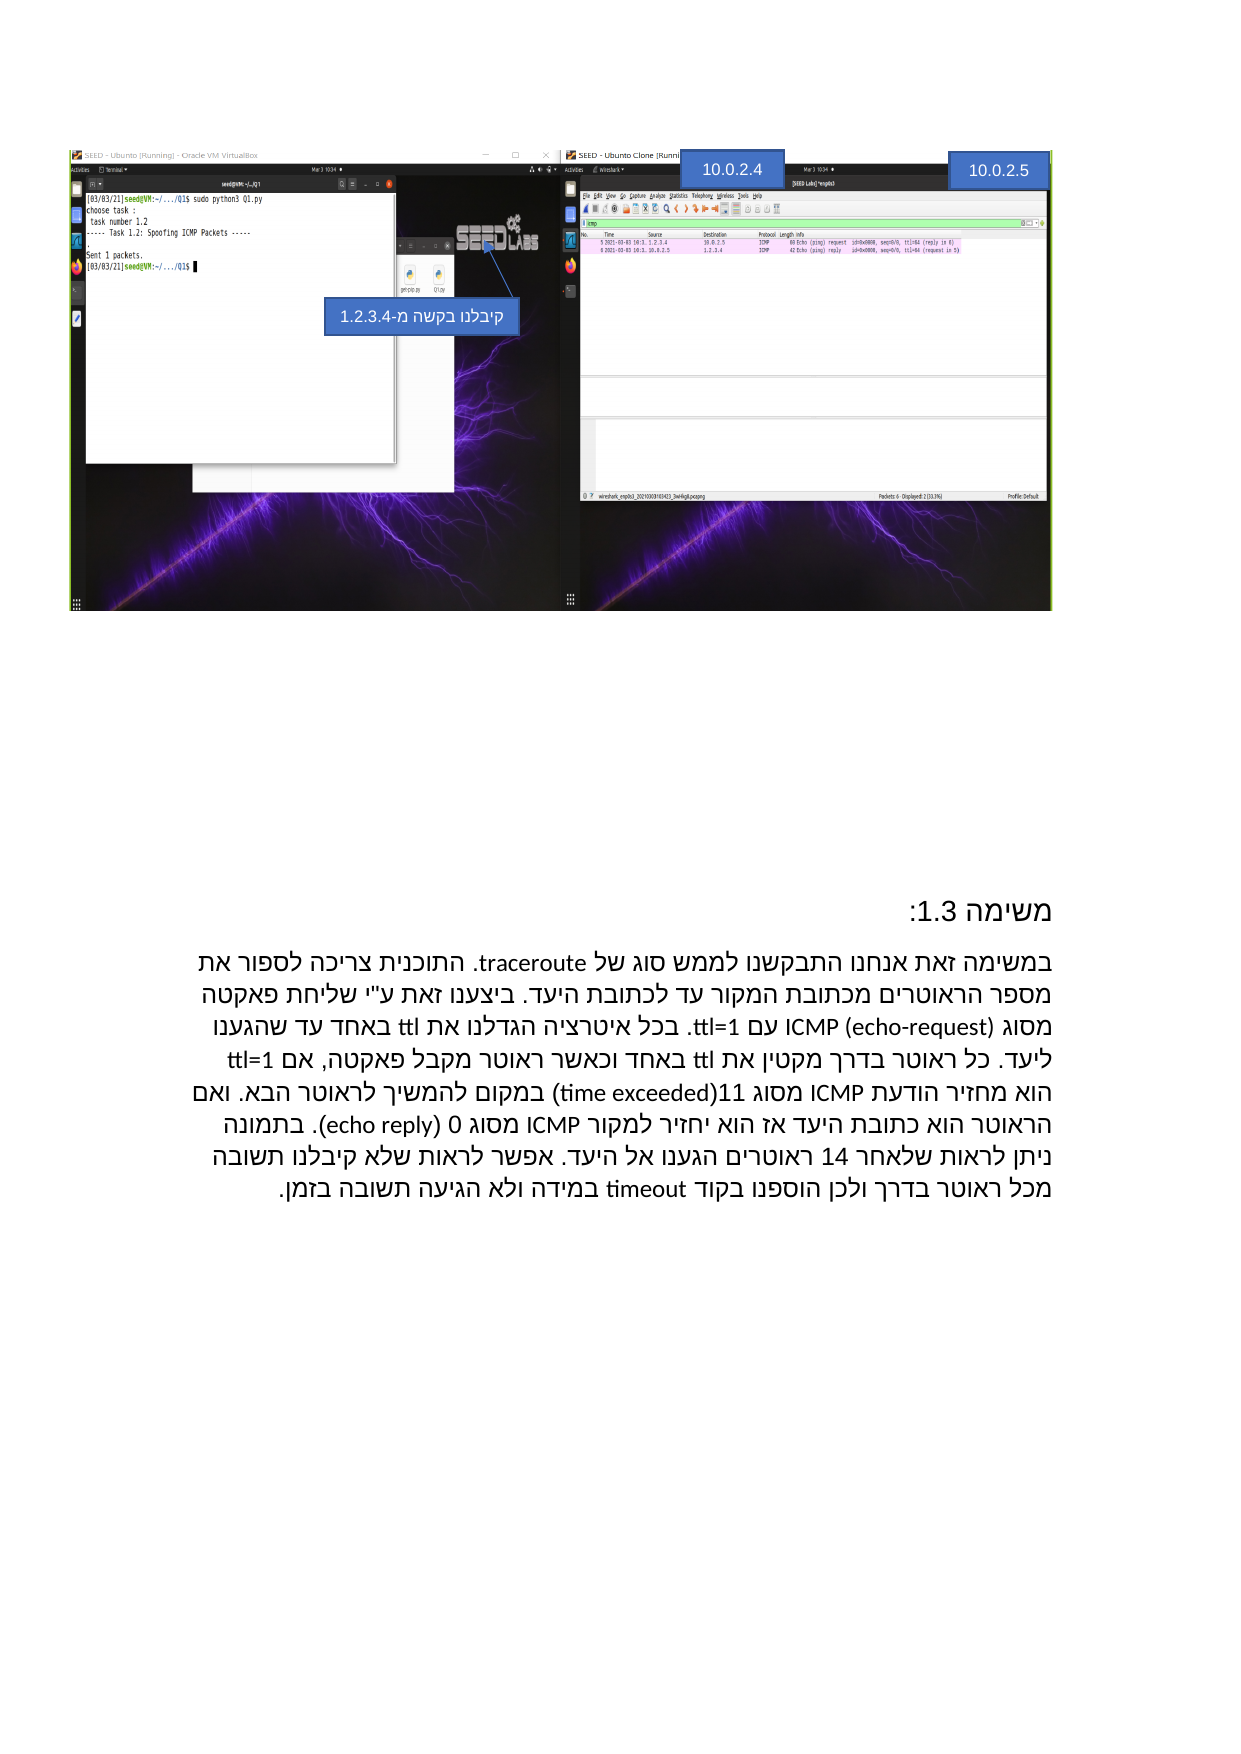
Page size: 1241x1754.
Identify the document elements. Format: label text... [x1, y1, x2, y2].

picture [69, 150, 1053, 611]
text משימה 1.3: [187, 894, 1053, 928]
text במשימה זאת אנחנו התבקשנו לממש סוג של traceroute. התוכנית צריכה לספור את מספר הראוטרים מכתובת המקור עד לכתובת היעד. ביצענו זאת ע"י שליחת פאקטה מסוג ICMP (echo-request) עם ttl=1. בכל איטרציה הגדלנו את ttl באחד עד שהגענו ליעד. כל ראוטר בדרך מקטין את ttl באחד וכאשר ראוטר מקבל פאקטה, אם ttl=1 הוא מחזיר הודעת ICMP מסוג 11(time exceeded) במקום להמשיך לראוטר הבא. ואם הראוטר הוא כתובת היעד אז הוא יחזיר למקור ICMP מסוג 0 (echo reply). בתמונה ניתן לראות שלאחר 14 ראוטרים הגענו אל היעד. אפשר לראות שלא קיבלנו תשובה מכל ראוטר בדרך ולכן הוספנו בקוד timeout במידה ולא הגיעה תשובה בזמן. [187, 947, 1053, 1204]
